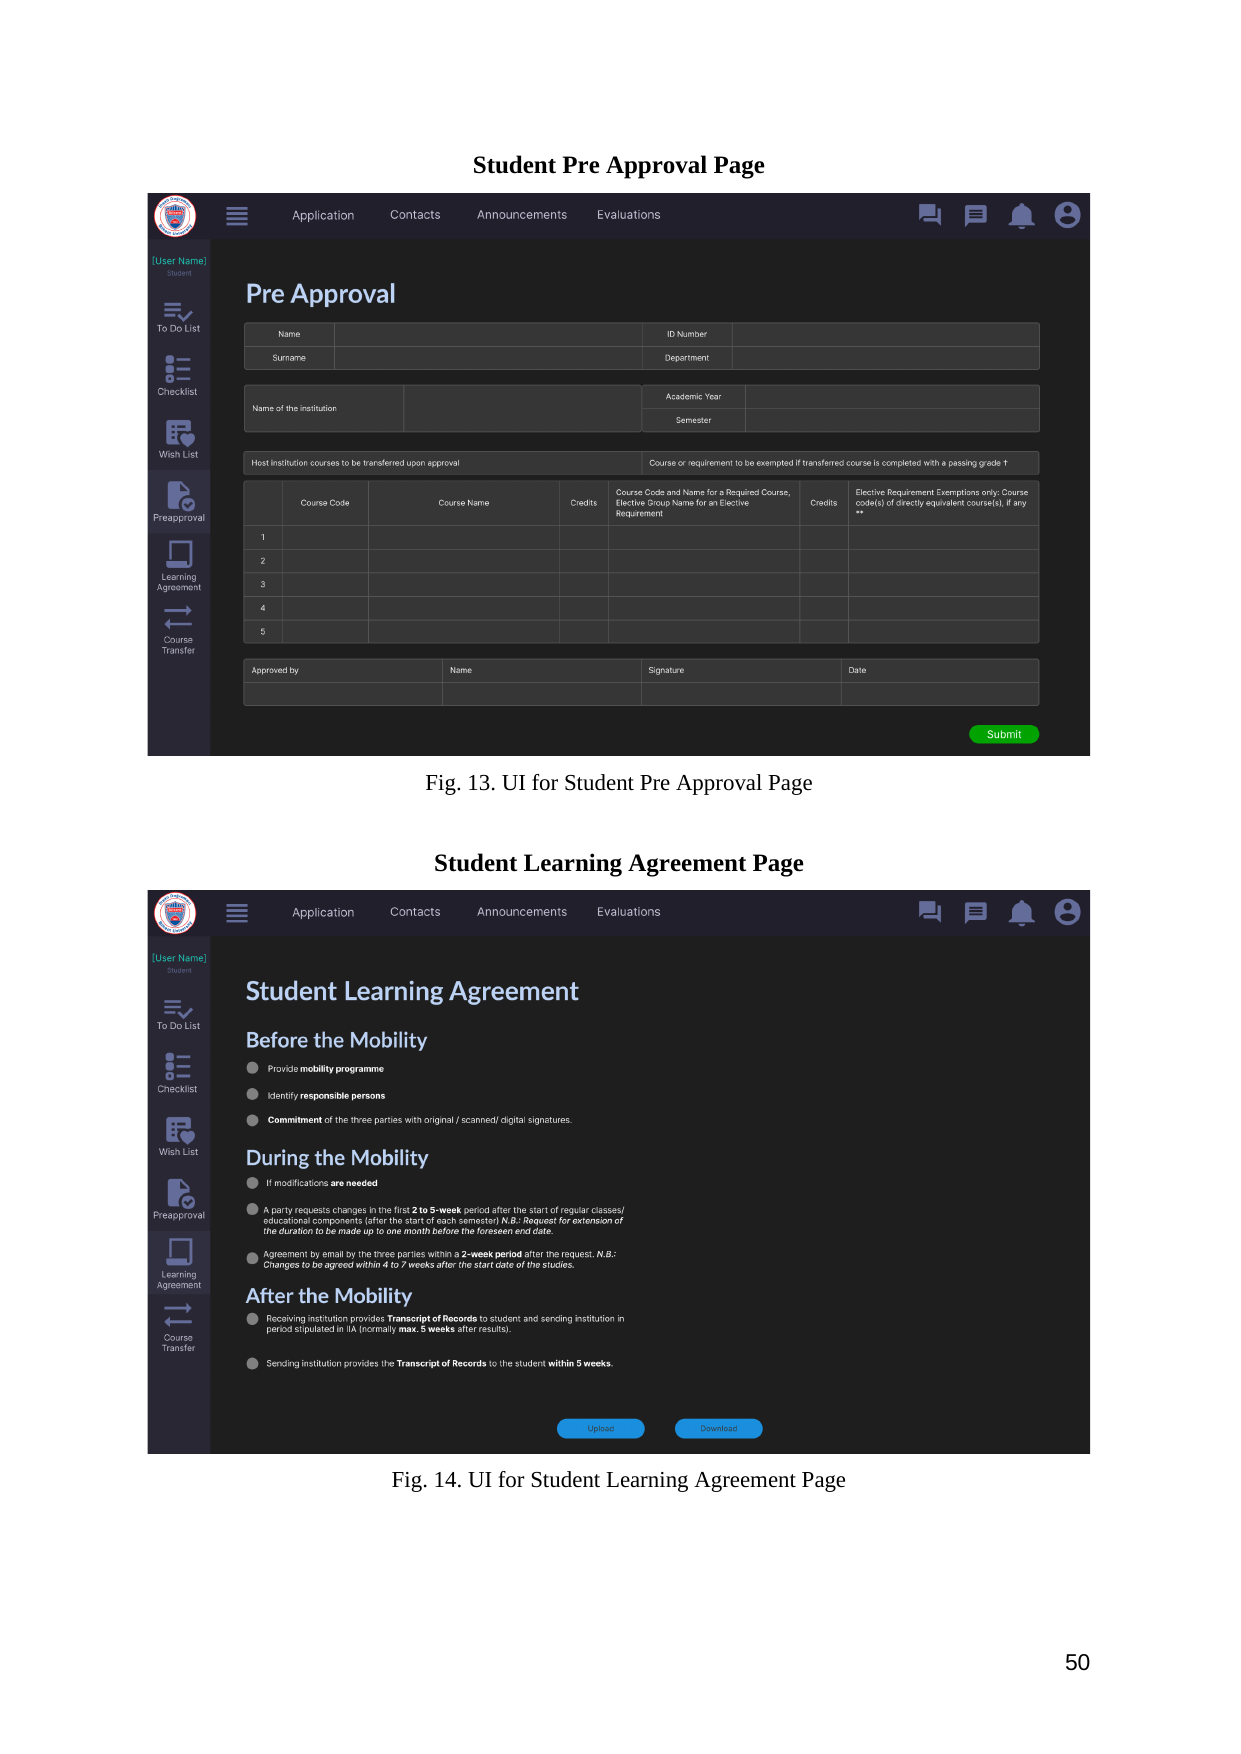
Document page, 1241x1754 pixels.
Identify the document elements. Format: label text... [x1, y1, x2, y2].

text Fig. 13. UI for Student Pre Approval Page [148, 769, 1090, 795]
text Fig. 14. UI for Student Learning Agreement Page [148, 1466, 1090, 1493]
text Student Pre Approval Page [148, 150, 1090, 179]
text Student Learning Agreement Page [148, 848, 1090, 876]
picture [147, 890, 1091, 1454]
picture [147, 193, 1091, 756]
